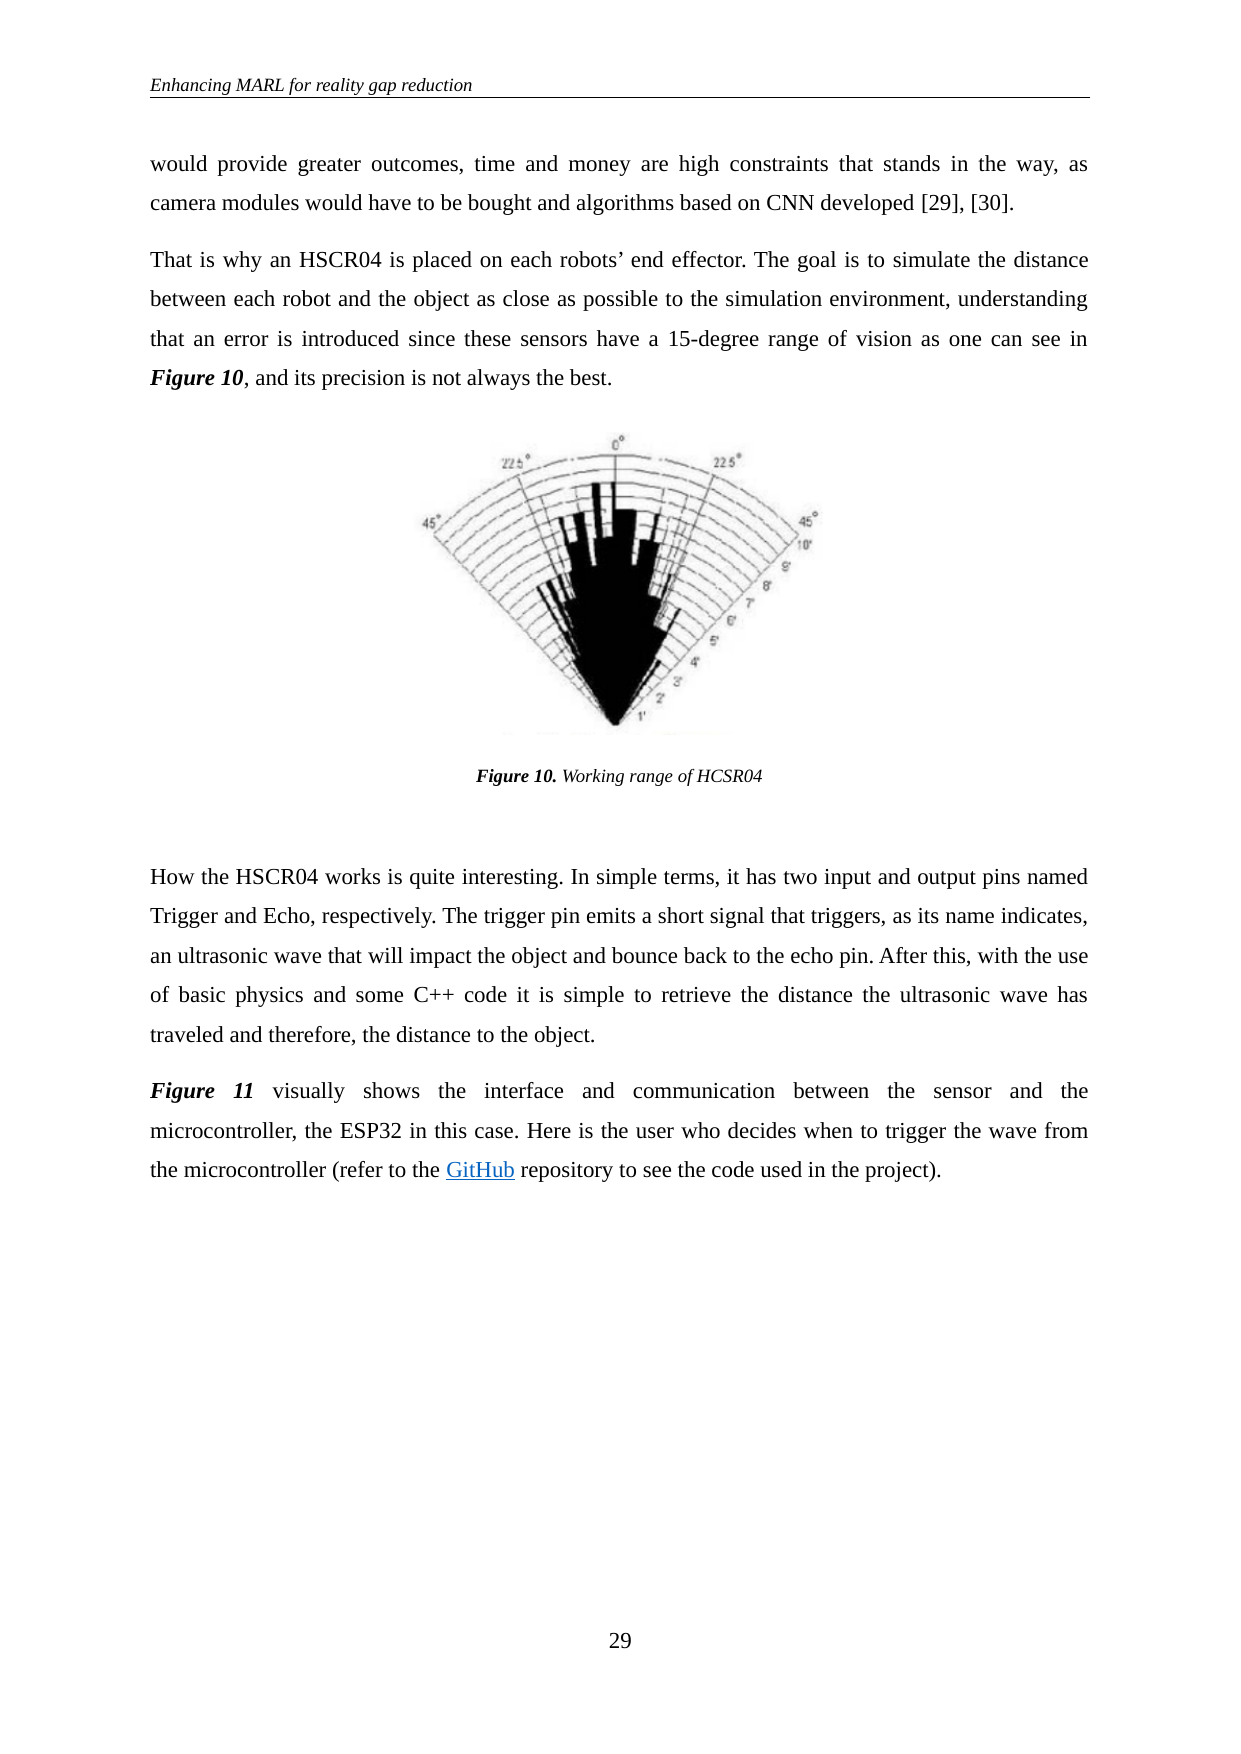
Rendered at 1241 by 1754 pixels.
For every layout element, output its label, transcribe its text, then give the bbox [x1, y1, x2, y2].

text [150, 150, 1090, 216]
text Figure 11 visually shows the interface and communication between the sensor and the microcontroller, the ESP32 in this case. Here is the user who decides when to trigger the wave from the microcontroller (refer to the GitHub repository to see the code used in the project). [150, 1077, 1090, 1182]
text How the HSCR04 works is quite interesting. In simple terms, it has two input and output pins named Trigger and Echo, respectively. The trigger pin emits a short signal that triggers, as its name indicates, an ultrasonic wave that will impact the object and bounce back to the echo pin. After this, with the use of basic physics and some C++ code it is simple to retrieve the distance the ultrasonic wave has traveled and therefore, the distance to the object. [150, 863, 1090, 1047]
picture [403, 420, 837, 735]
text That is why an HSCR04 is placed on each robots’ end effector. The goal is to simulate the distance between each robot and the object as close as possible to the simulation environment, understanding that an error is introduced since these sensors have a 15-degree range of vision as one can see in Figure 10, and its precision is not always the best. [150, 246, 1090, 390]
text Figure 10. Working range of HCSR04 [150, 764, 1090, 786]
